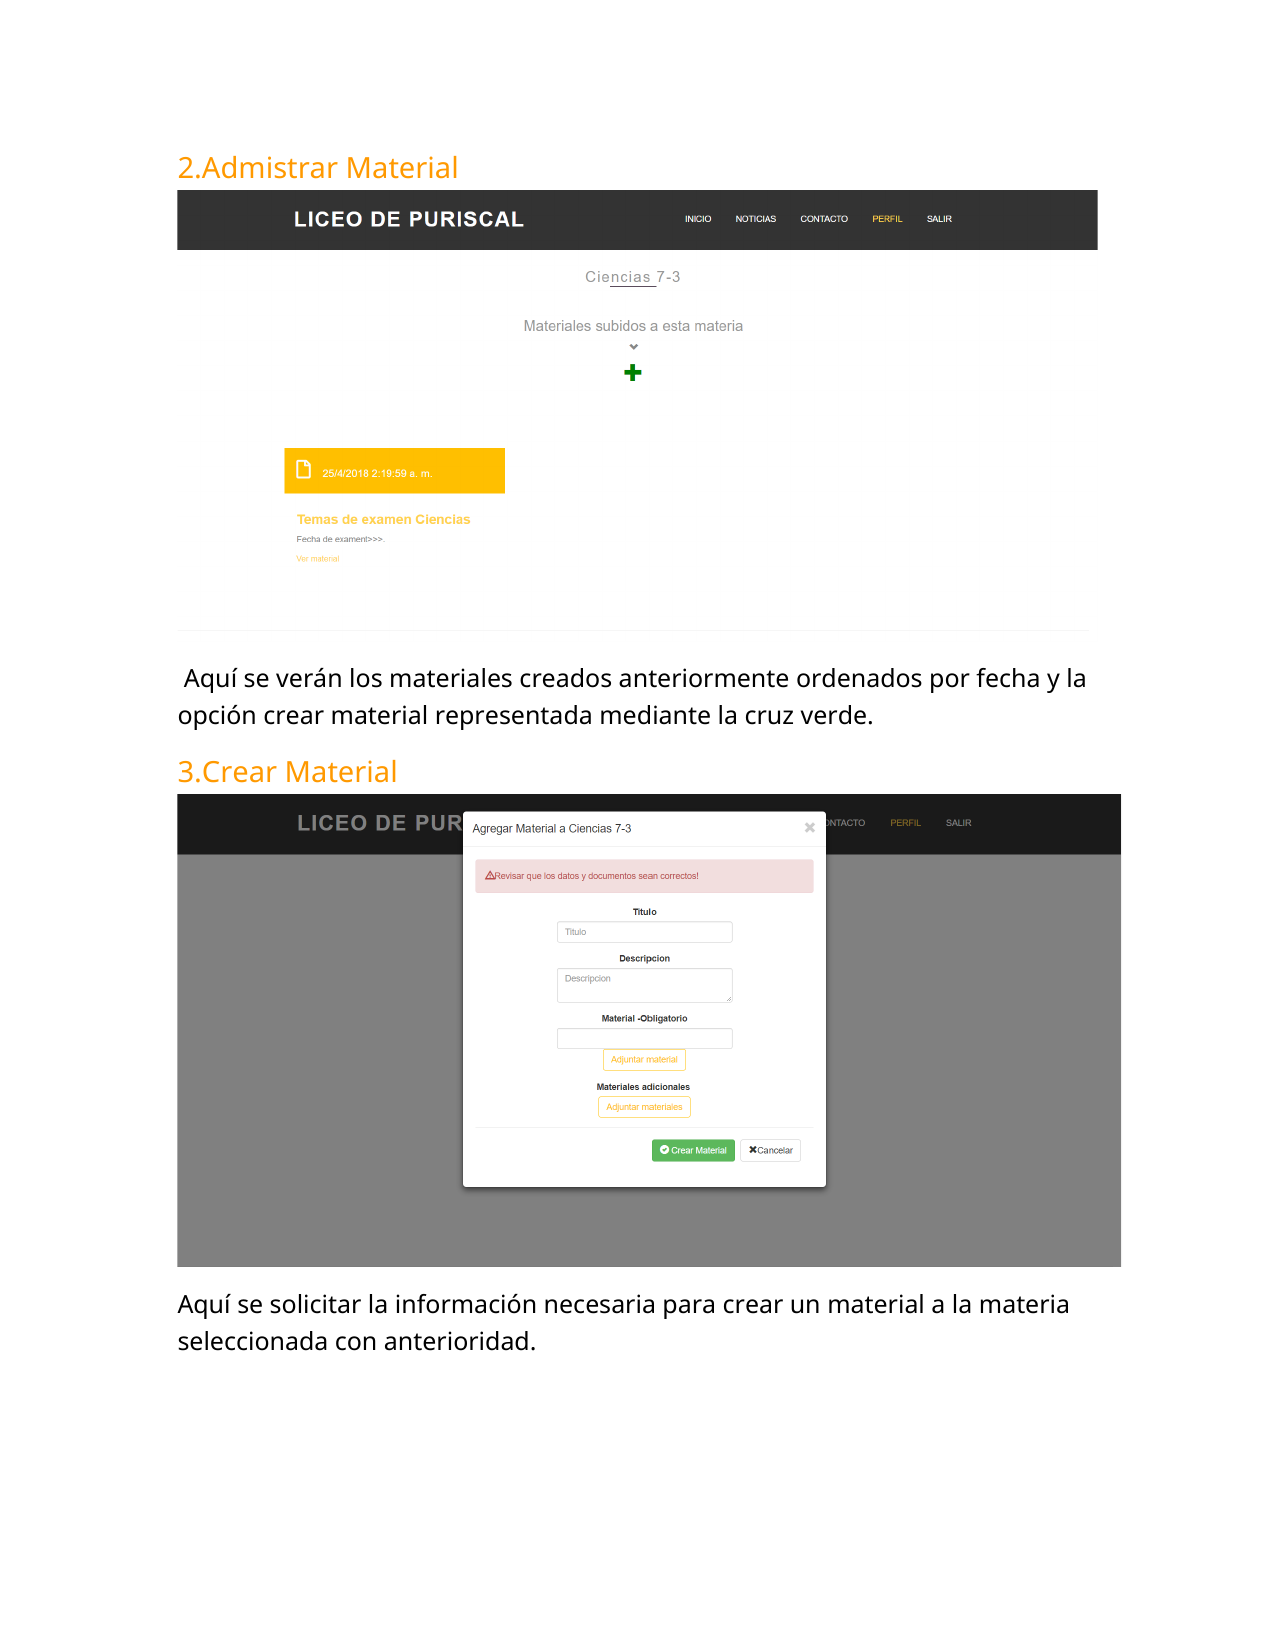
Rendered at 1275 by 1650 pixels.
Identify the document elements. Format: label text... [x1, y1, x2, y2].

text Aquí se solicitar la información necesaria para crear un material a la materia seleccionada con anterioridad. [177, 1286, 1098, 1357]
text Aquí se verán los materiales creados anteriormente ordenados por fecha y la opción crear material representada mediante la cruz verde. [177, 661, 1098, 732]
subtitle 2.Admistrar Material [177, 148, 1098, 187]
picture [177, 190, 1098, 642]
picture [177, 794, 1123, 1267]
subtitle 3.Crear Material [177, 751, 1098, 791]
